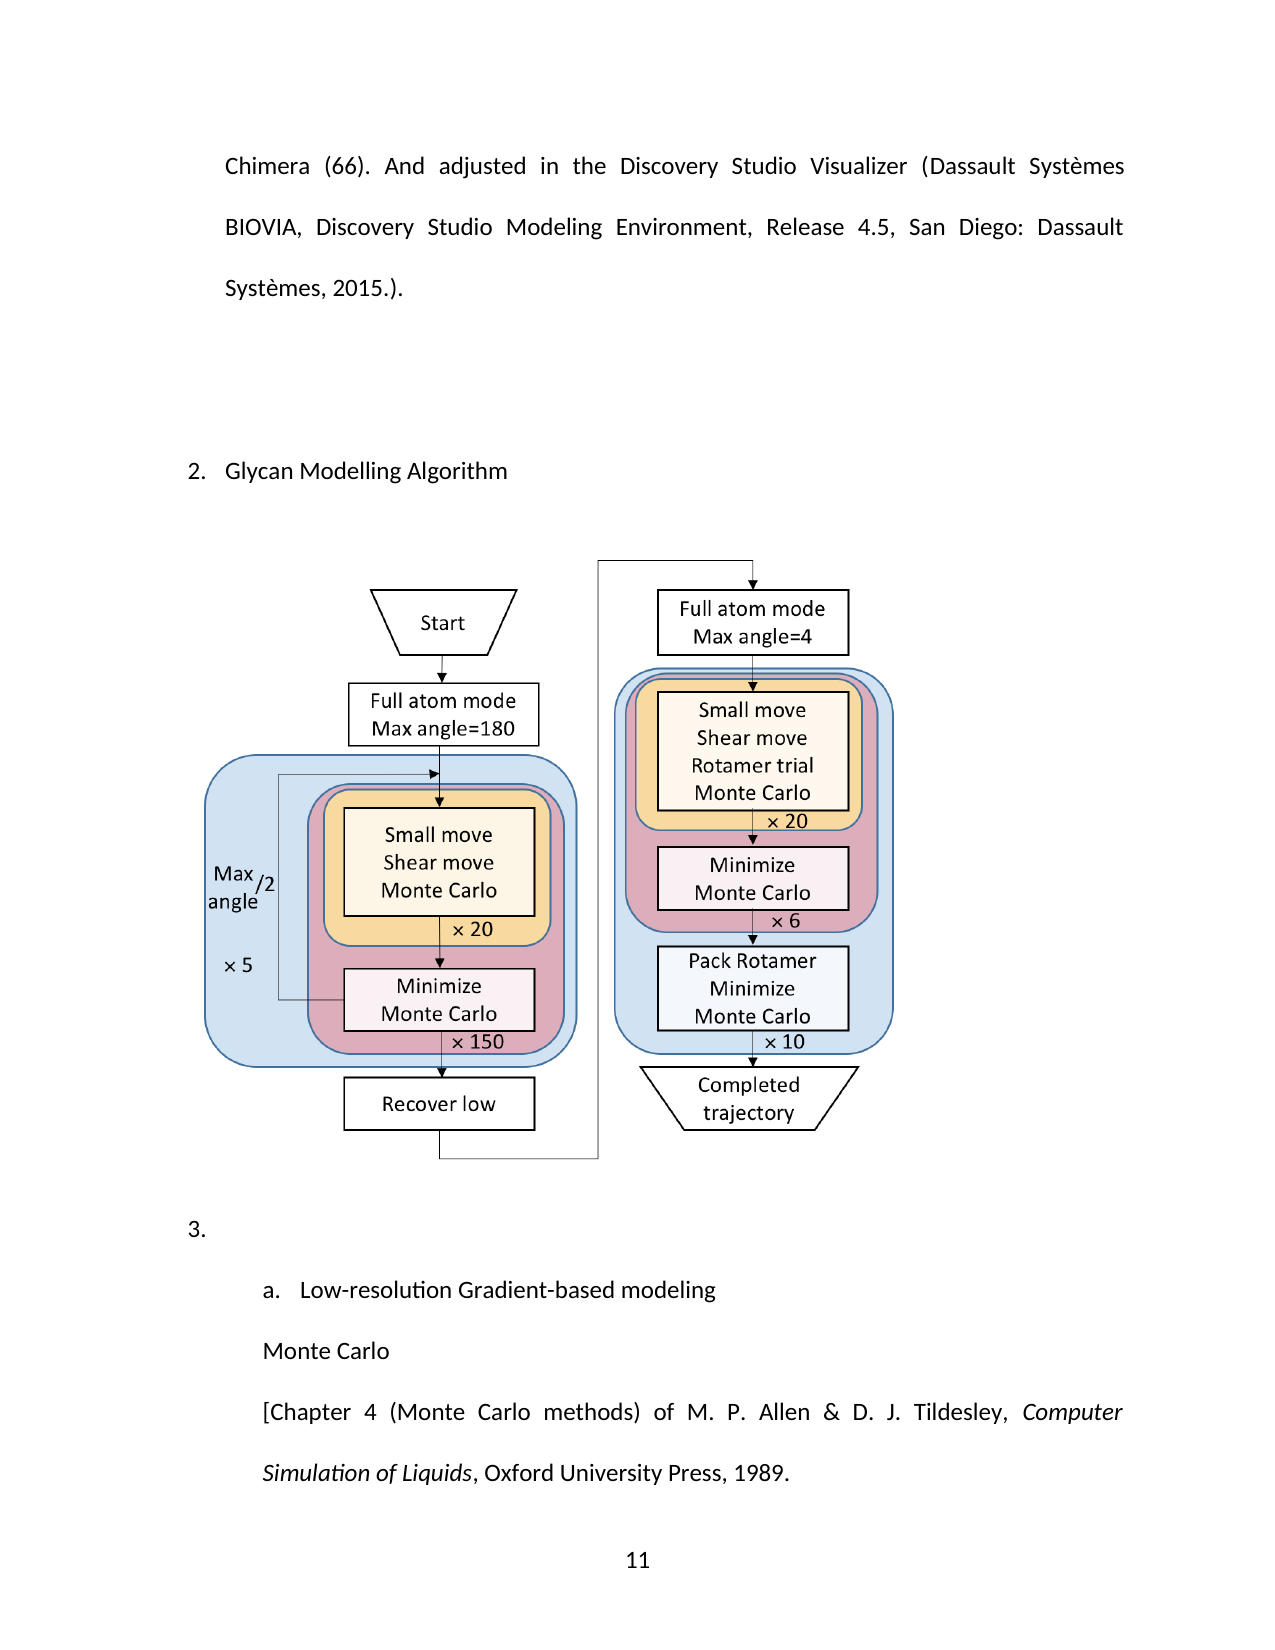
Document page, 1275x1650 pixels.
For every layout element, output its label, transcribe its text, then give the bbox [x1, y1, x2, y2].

list Monte Carlo [262, 1335, 1125, 1366]
picture [150, 516, 946, 1183]
list [Chapter 4 (Monte Carlo methods) of M. P. Allen & D. J. Tildesley, Computer Simulation of Liquids, Oxford University Press, 1989. [262, 1396, 1125, 1488]
list Glycan Modelling Algorithm [187, 455, 1125, 486]
list Low-resolution Gradient-based modeling [262, 1274, 1125, 1305]
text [225, 150, 1125, 211]
